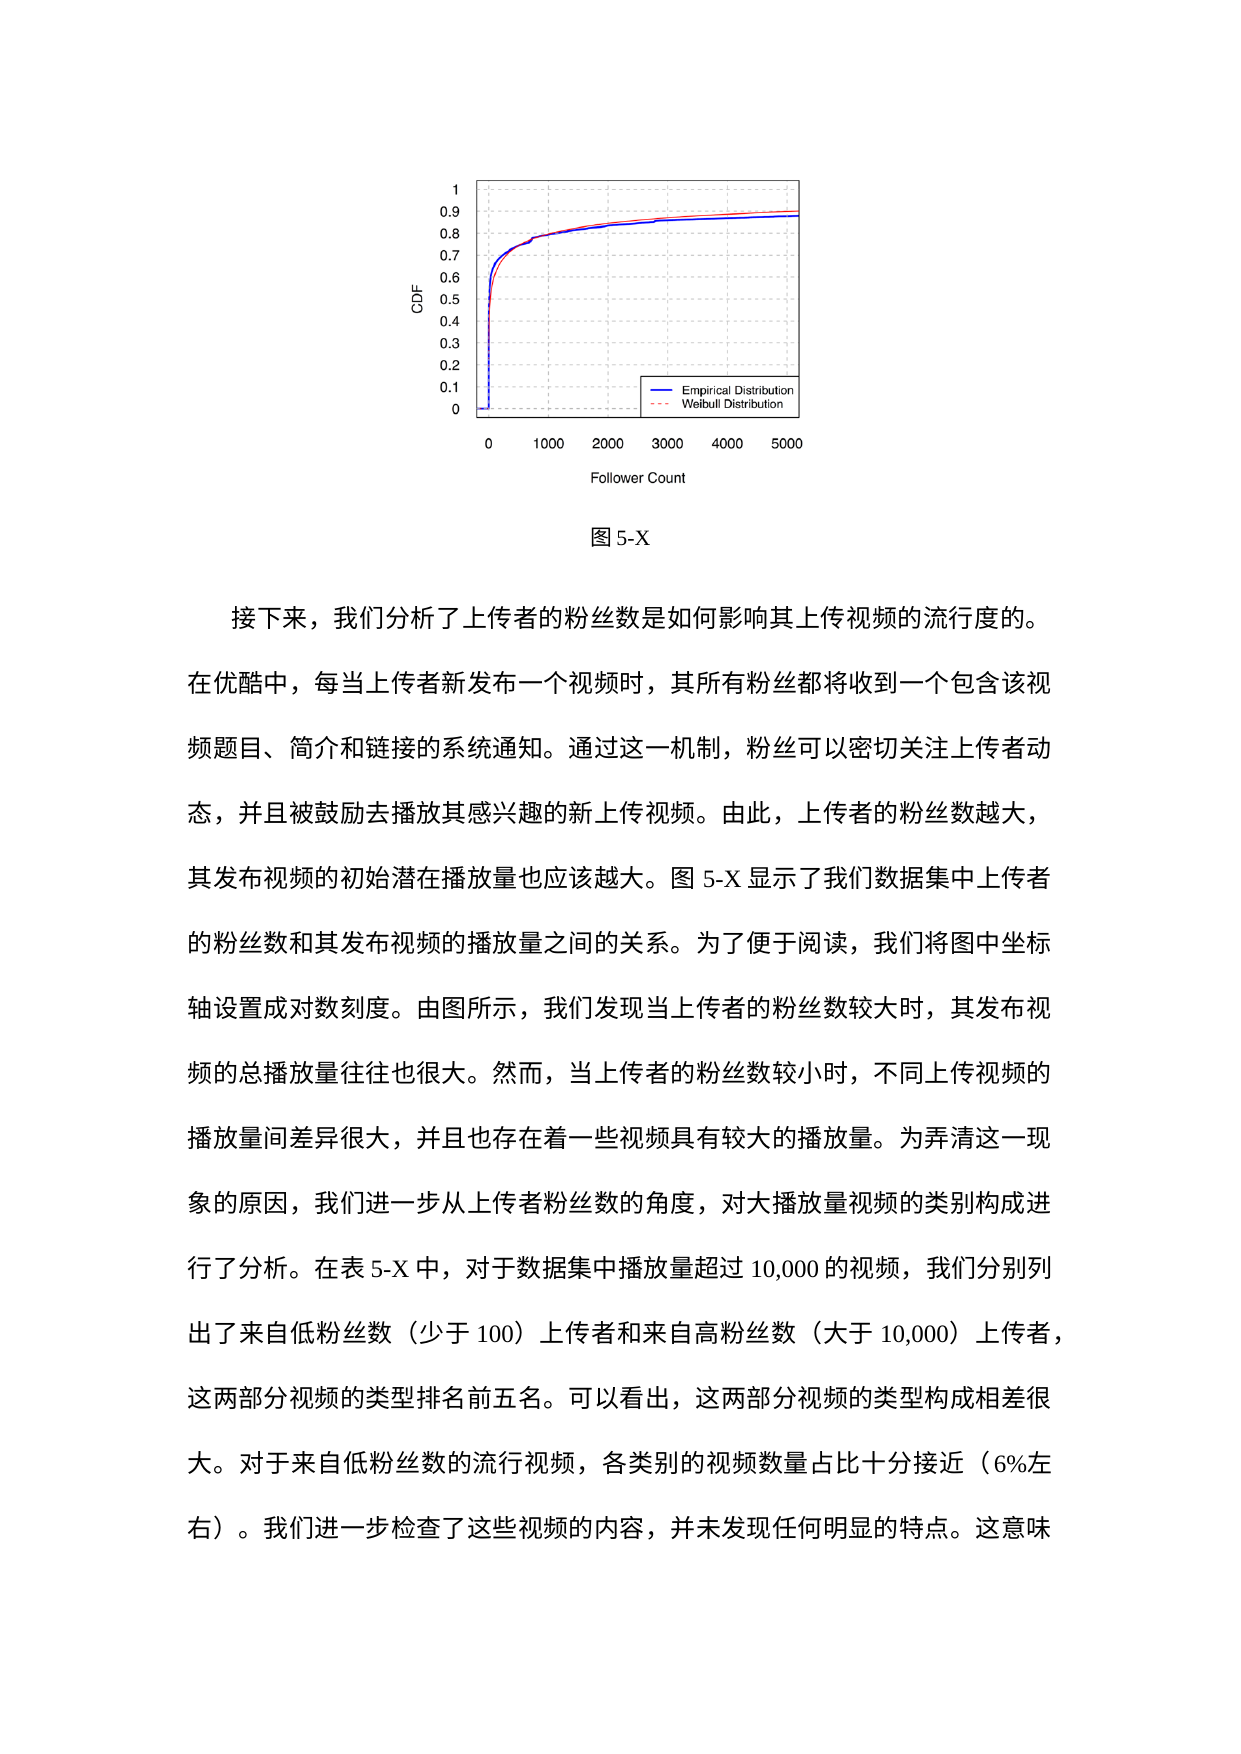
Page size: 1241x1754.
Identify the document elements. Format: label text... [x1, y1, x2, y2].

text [187, 584, 1053, 1559]
text 图5-X [187, 519, 1053, 552]
picture [406, 162, 835, 505]
